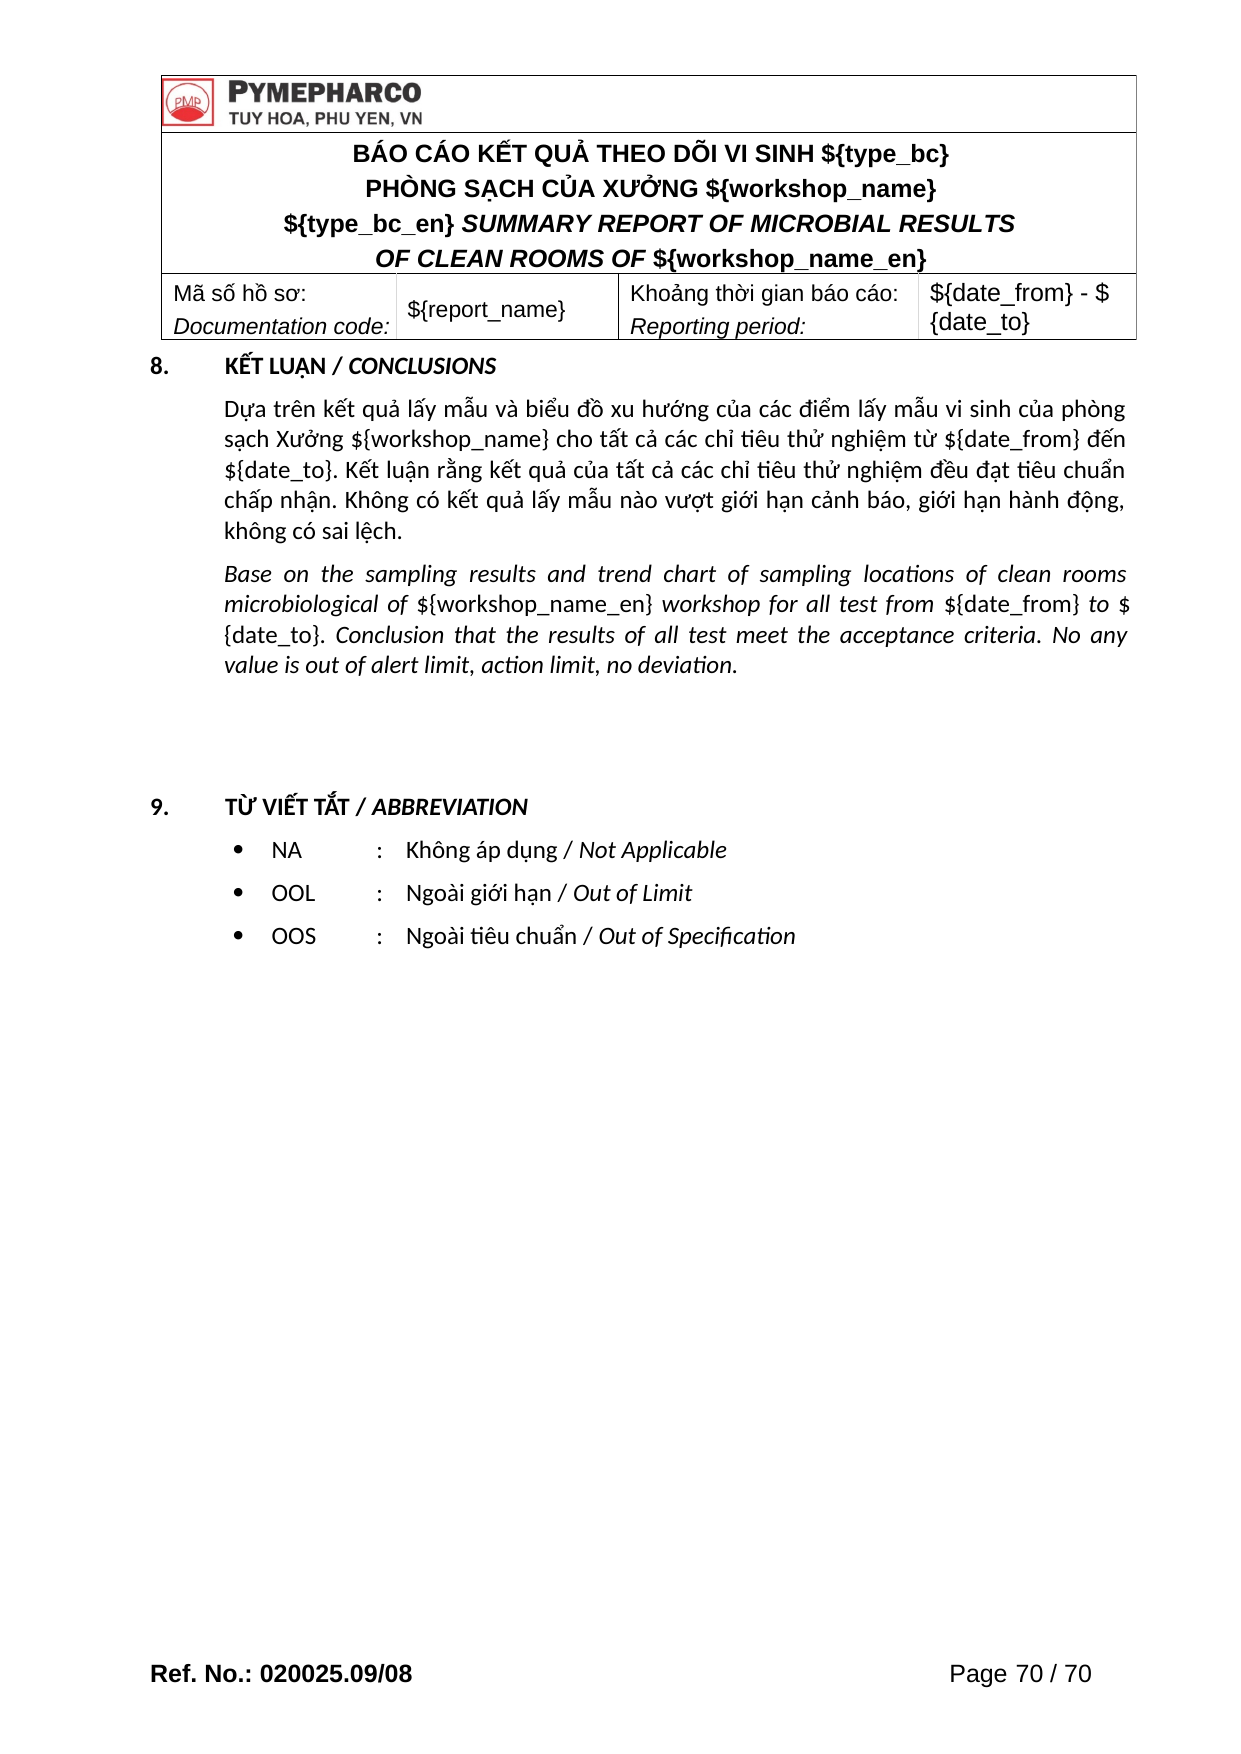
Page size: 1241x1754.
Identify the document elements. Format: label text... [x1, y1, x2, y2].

table_header NA [225, 828, 365, 871]
subtitle TỪ VIẾT TẮT / ABBREVIATION [150, 791, 1131, 822]
table_cell : [365, 871, 394, 914]
table_cell OOS [225, 914, 365, 957]
table_header : [365, 828, 394, 871]
table_cell Ngoài tiêu chuẩn / Out of Specification [395, 914, 1127, 957]
subtitle KẾT LUẬN / CONCLUSIONS [150, 350, 1131, 380]
table_cell Ngoài giới hạn / Out of Limit [395, 871, 1127, 914]
table_cell : [365, 914, 394, 957]
table_header Không áp dụng / Not Applicable [395, 828, 1127, 871]
text Base on the sampling results and trend chart of sampling locations of clean rooms microbiological of ${workshop_name_en} workshop for all test from ${date_from} to ${date_to}. Conclusion that the results of all test meet the acceptance criteria. No any value is out of alert limit, action limit, no deviation. [224, 558, 1131, 680]
table_cell OOL [225, 871, 365, 914]
picture [162, 78, 422, 127]
text Dựa trên kết quả lấy mẫu và biểu đồ xu hướng của các điểm lấy mẫu vi sinh của phòng sạch Xưởng ${workshop_name} cho tất cả các chỉ tiêu thử nghiệm từ ${date_from} đến ${date_to}. Kết luận rằng kết quả của tất cả các chỉ tiêu thử nghiệm đều đạt tiêu chuẩn chấp nhận. Không có kết quả lấy mẫu nào vượt giới hạn cảnh báo, giới hạn hành động, không có sai lệch. [224, 393, 1128, 545]
